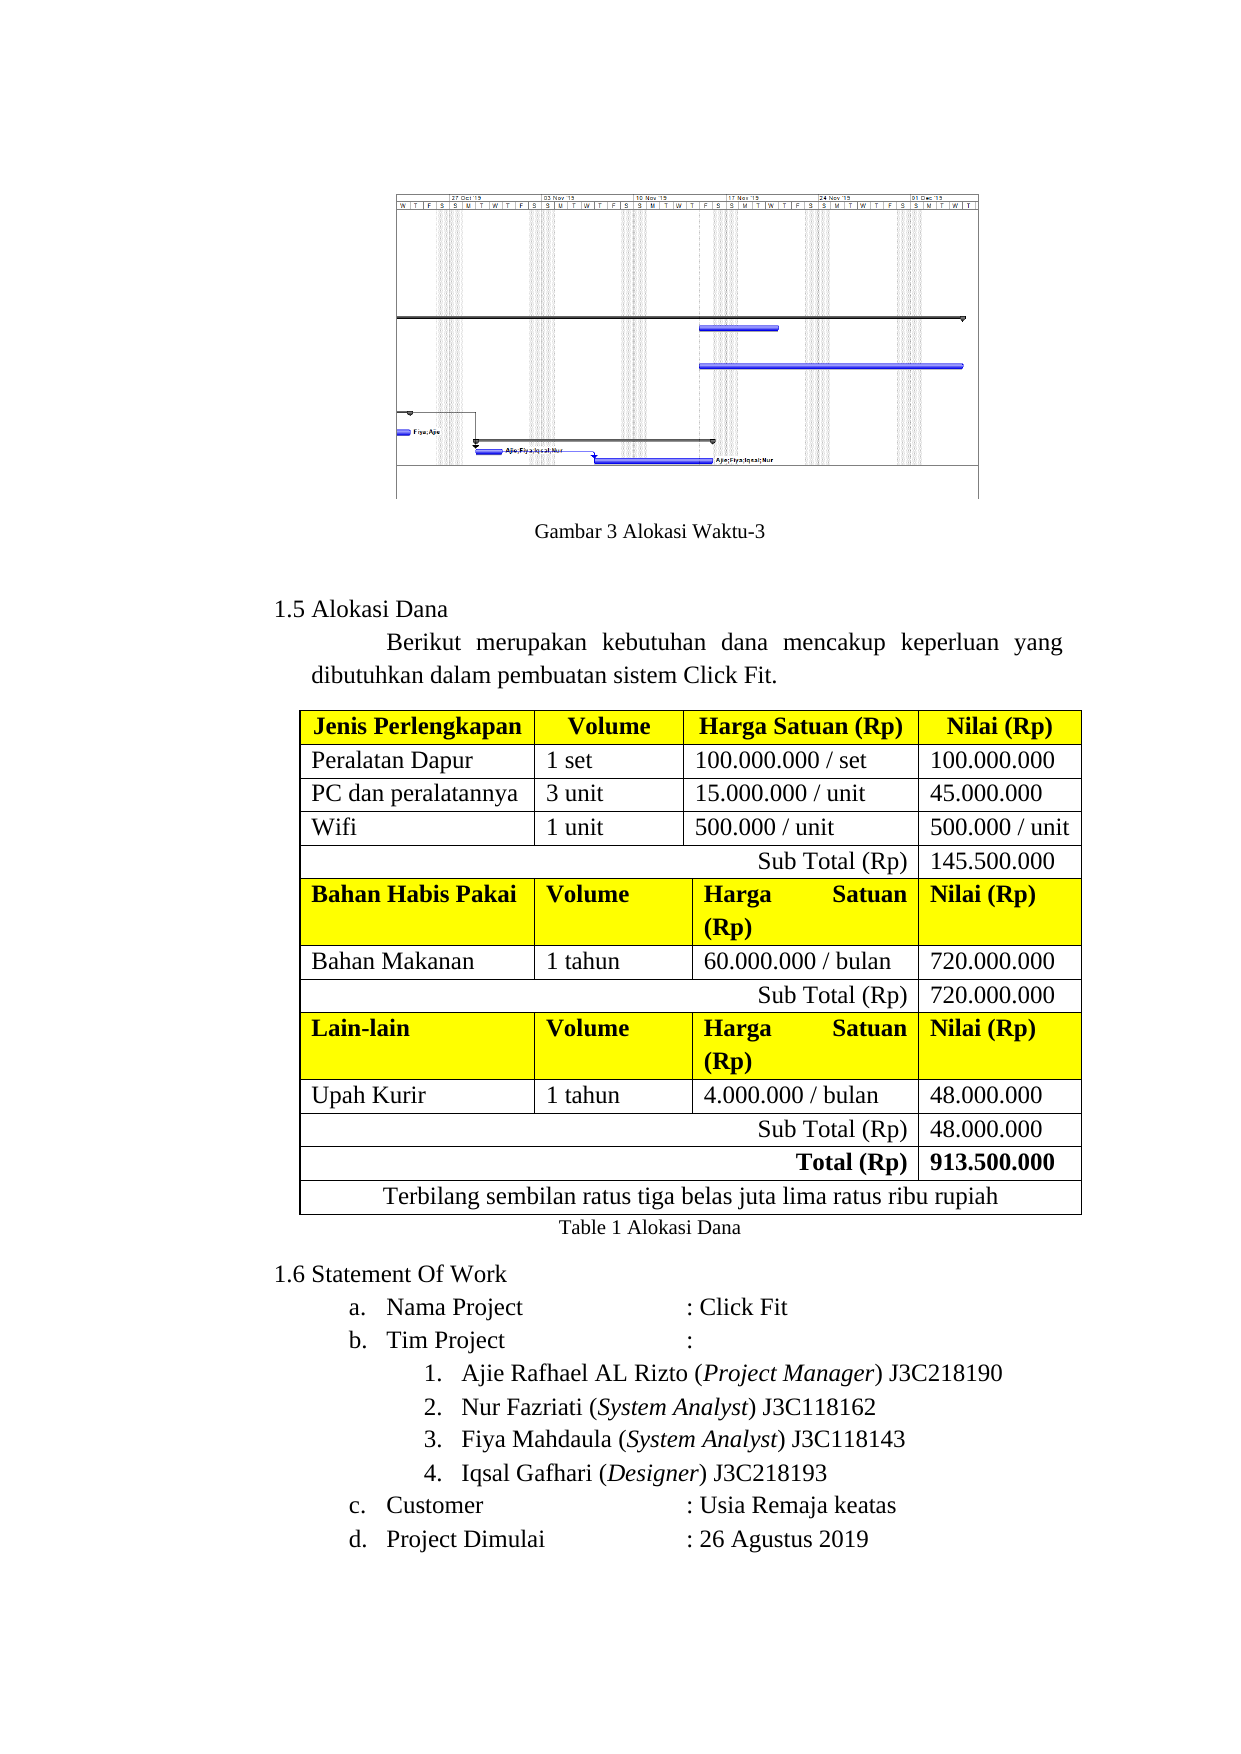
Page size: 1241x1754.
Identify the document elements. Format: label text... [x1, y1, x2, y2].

table_cell 100.000.000 [919, 745, 1081, 777]
list Tim Project : [349, 1326, 1063, 1354]
table_header Harga Satuan (Rp) [684, 711, 918, 744]
table_cell Upah Kurir [301, 1080, 534, 1113]
table_cell 1 tahun [535, 1080, 692, 1113]
table_cell Total (Rp) [301, 1147, 918, 1180]
table_cell 60.000.000 / bulan [693, 946, 918, 979]
table_header Jenis Perlengkapan [301, 711, 534, 744]
text Gambar 3 Alokasi Waktu-3 [236, 519, 1063, 543]
list Statement Of Work [274, 1259, 1063, 1288]
table_cell 500.000 / unit [684, 812, 918, 845]
table_cell 500.000 / unit [919, 812, 1081, 845]
table_cell Terbilang sembilan ratus tiga belas juta lima ratus ribu rupiah [301, 1181, 1081, 1213]
table_cell Sub Total (Rp) [301, 1114, 918, 1146]
list Iqsal Gafhari (Designer) J3C218193 [424, 1458, 1063, 1486]
table_cell Nilai (Rp) [919, 1013, 1081, 1079]
table_cell 3 unit [535, 779, 683, 811]
table_cell 1 set [535, 745, 683, 777]
table_cell Wifi [301, 812, 534, 845]
table_header Volume [535, 711, 683, 744]
table_cell 720.000.000 [919, 946, 1081, 979]
list Fiya Mahdaula (System Analyst) J3C118143 [424, 1424, 1063, 1453]
list Alokasi Dana [274, 594, 1063, 623]
table_cell 48.000.000 [919, 1080, 1081, 1113]
list Project Dimulai : 26 Agustus 2019 [349, 1524, 1063, 1552]
table_cell 100.000.000 / set [684, 745, 918, 777]
table_cell 45.000.000 [919, 779, 1081, 811]
table_cell 48.000.000 [919, 1114, 1081, 1146]
table_cell 145.500.000 [919, 846, 1081, 878]
table_header Nilai (Rp) [919, 711, 1081, 744]
table_cell Volume [535, 1013, 692, 1079]
list Customer : Usia Remaja keatas [349, 1491, 1063, 1519]
table_cell 720.000.000 [919, 980, 1081, 1012]
table_cell Harga Satuan (Rp) [693, 1013, 918, 1079]
picture [375, 177, 1000, 499]
list Nur Fazriati (System Analyst) J3C118162 [424, 1392, 1063, 1420]
table_cell Sub Total (Rp) [301, 980, 918, 1012]
list Berikut merupakan kebutuhan dana mencakup keperluan yang dibutuhkan dalam pembuatan sistem Click Fit. [311, 627, 1063, 689]
table_cell Harga Satuan (Rp) [693, 879, 918, 945]
text Table 1 Alokasi Dana [236, 1214, 1063, 1239]
table_cell 913.500.000 [919, 1147, 1081, 1180]
table_cell PC dan peralatannya [301, 779, 534, 811]
table_cell Peralatan Dapur [301, 745, 534, 777]
table_cell 1 tahun [535, 946, 692, 979]
table_cell Bahan Makanan [301, 946, 534, 979]
table_cell Nilai (Rp) [919, 879, 1081, 945]
table_cell 15.000.000 / unit [684, 779, 918, 811]
table_cell Volume [535, 879, 692, 945]
table_cell Sub Total (Rp) [301, 846, 918, 878]
table_cell Bahan Habis Pakai [301, 879, 534, 945]
list Ajie Rafhael AL Rizto (Project Manager) J3C218190 [424, 1358, 1063, 1387]
list Nama Project : Click Fit [349, 1292, 1063, 1321]
table_cell 1 unit [535, 812, 683, 845]
table_cell 4.000.000 / bulan [693, 1080, 918, 1113]
table_cell Lain-lain [301, 1013, 534, 1079]
